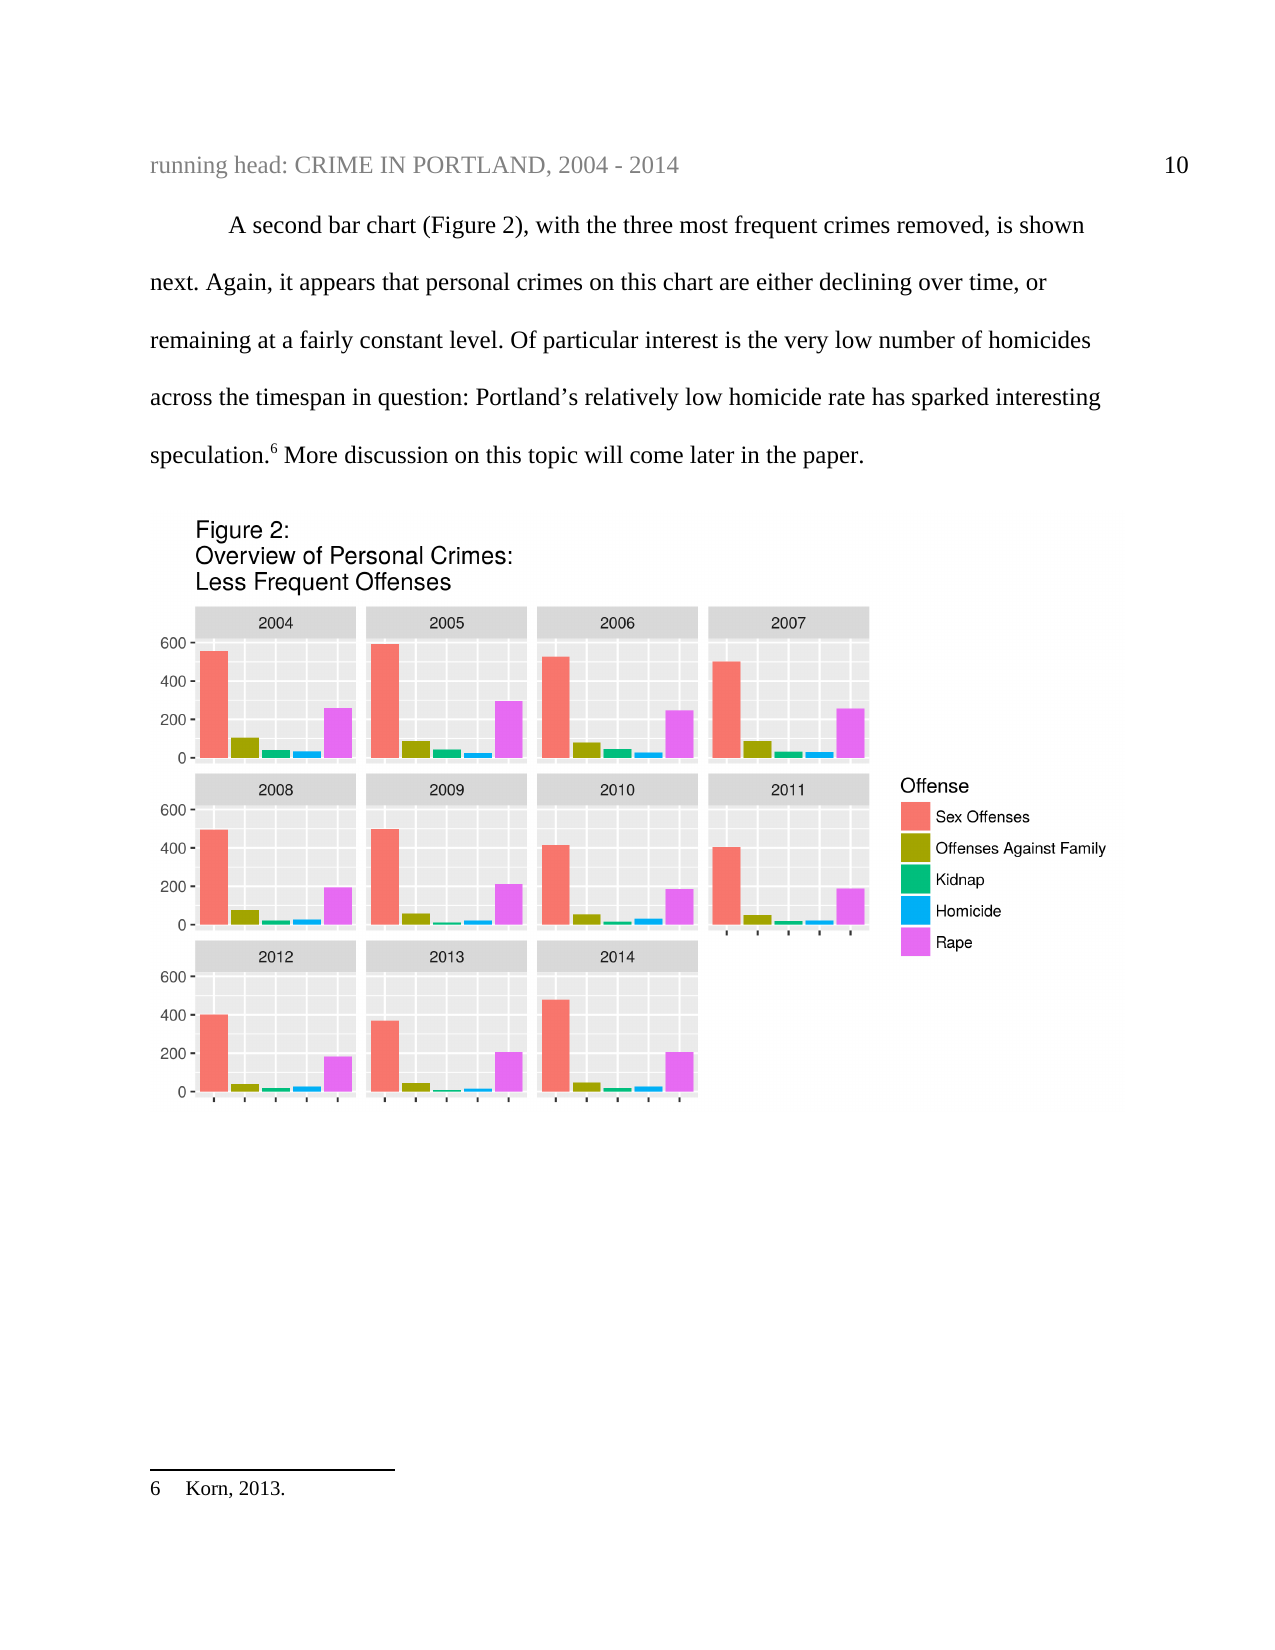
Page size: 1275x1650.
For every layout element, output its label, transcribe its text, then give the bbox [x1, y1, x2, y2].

picture [150, 510, 1125, 1112]
text A second bar chart (Figure 2), with the three most frequent crimes removed, is shown next. Again, it appears that personal crimes on this chart are either declining over time, or remaining at a fairly constant level. Of particular interest is the very low number of homicides across the timespan in question: Portland’s relatively low homicide rate has sparked interesting speculation. More discussion on this topic will come later in the paper. [150, 210, 1125, 469]
